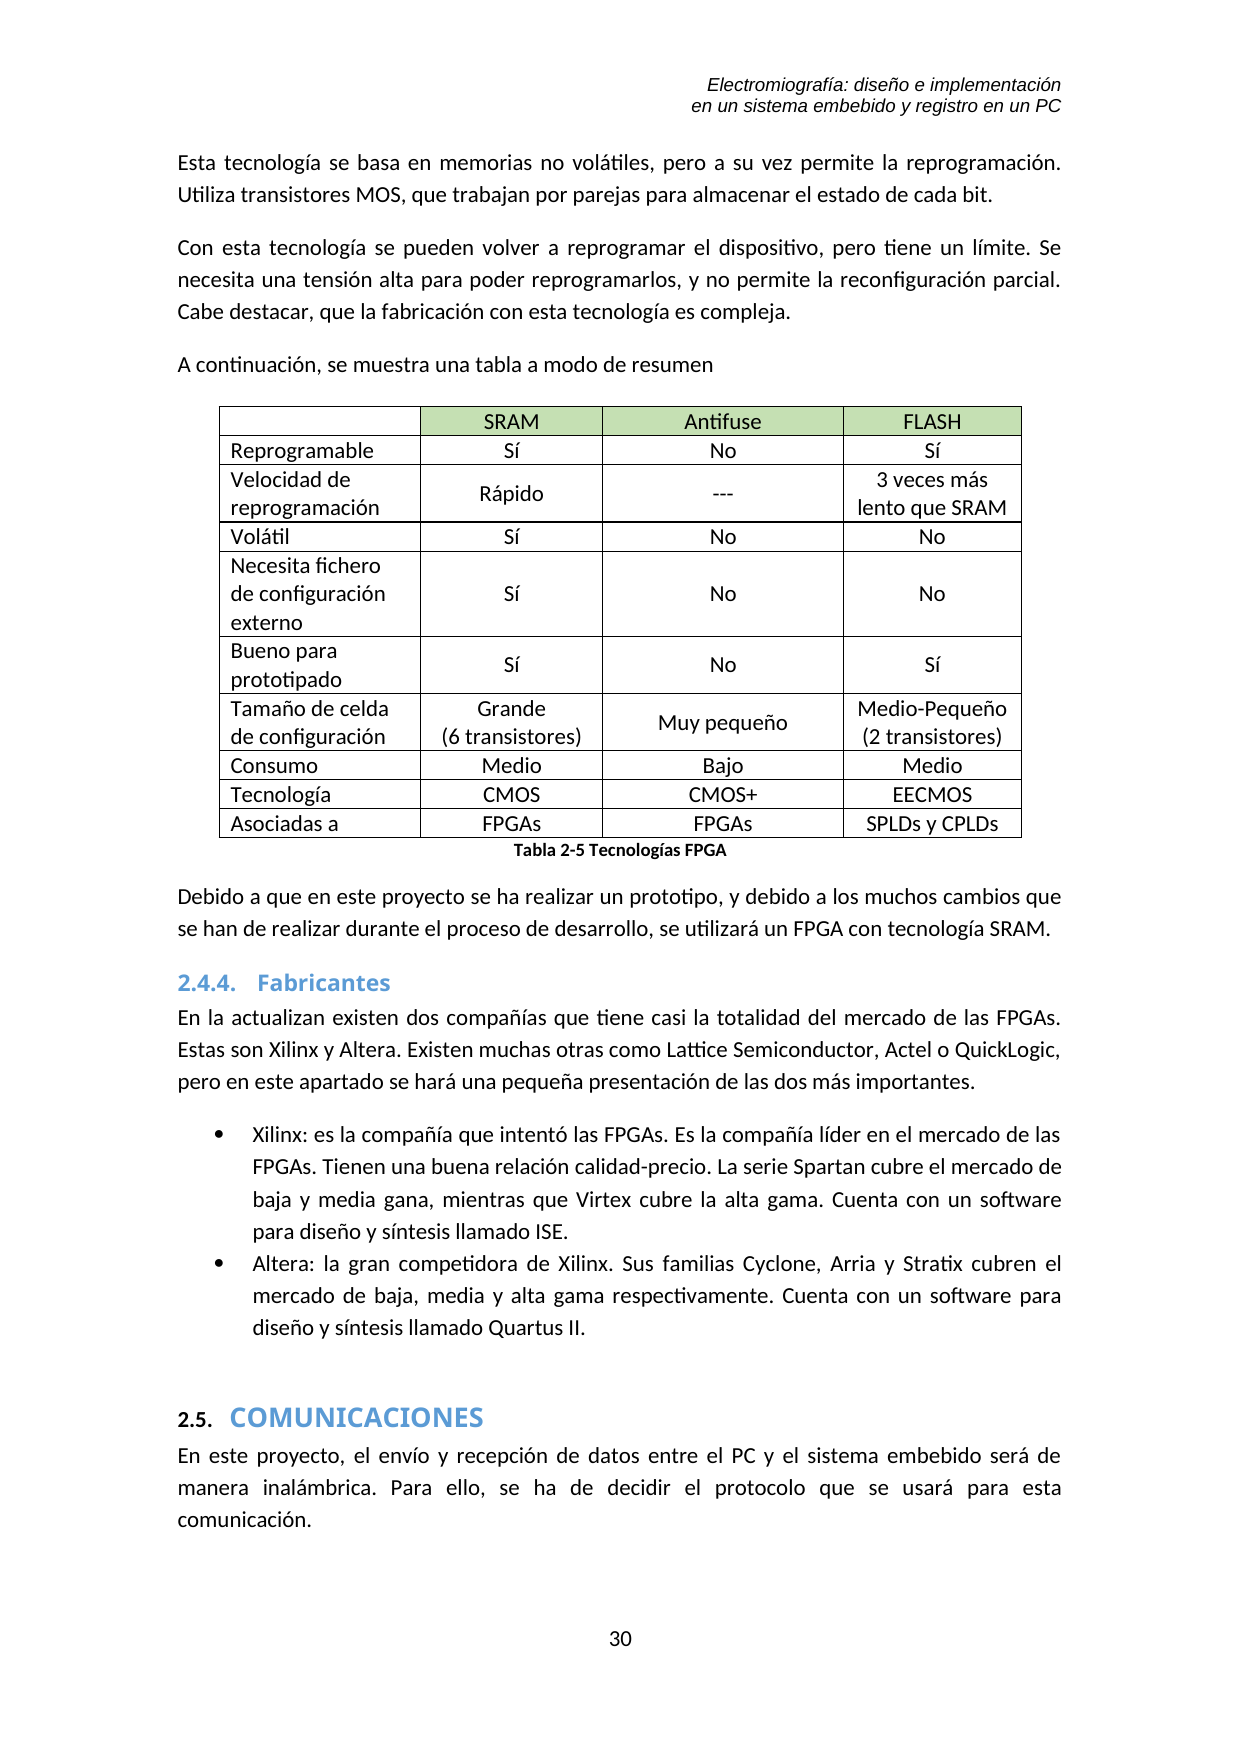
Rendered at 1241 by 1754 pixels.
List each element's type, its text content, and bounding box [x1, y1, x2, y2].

table_cell No [844, 552, 1021, 636]
table_cell CMOS [421, 780, 602, 808]
table_cell Medio [844, 751, 1021, 779]
table_cell FPGAs [421, 809, 602, 837]
table_header FLASH [844, 407, 1021, 435]
table_cell No [603, 552, 843, 636]
subtitle Fabricantes [177, 967, 1063, 998]
table_cell Asociadas a [220, 809, 420, 837]
table_header SRAM [421, 407, 602, 435]
table_cell Velocidad de reprogramación [220, 465, 420, 521]
list Xilinx: es la compañía que intentó las FPGAs. Es la compañía líder en el mercado de las FPGAs. Tienen una buena relación calidad-precio. La serie Spartan cubre el mercado de baja y media gana, mientras que Virtex cubre la alta gama. Cuenta con un software para diseño y síntesis llamado ISE. [215, 1120, 1063, 1245]
text Tabla 2-5 Tecnologías FPGA [177, 838, 1063, 861]
table_header [220, 407, 420, 435]
table_cell Medio-Pequeño (2 transistores) [844, 694, 1021, 750]
table_cell 3 veces más lento que SRAM [844, 465, 1021, 521]
text En este proyecto, el envío y recepción de datos entre el PC y el sistema embebido será de manera inalámbrica. Para ello, se ha de decidir el protocolo que se usará para esta comunicación. [177, 1441, 1063, 1533]
text Con esta tecnología se pueden volver a reprogramar el dispositivo, pero tiene un límite. Se necesita una tensión alta para poder reprogramarlos, y no permite la reconfiguración parcial. Cabe destacar, que la fabricación con esta tecnología es compleja. [177, 233, 1063, 325]
table_cell Sí [421, 436, 602, 464]
table_cell SPLDs y CPLDs [844, 809, 1021, 837]
text Esta tecnología se basa en memorias no volátiles, pero a su vez permite la reprogramación. Utiliza transistores MOS, que trabajan por parejas para almacenar el estado de cada bit. [177, 148, 1063, 208]
table_cell Reprogramable [220, 436, 420, 464]
table_cell Sí [844, 436, 1021, 464]
table_cell No [603, 637, 843, 693]
subtitle COMUNICACIONES [177, 1399, 1063, 1436]
table_cell No [603, 436, 843, 464]
text En la actualizan existen dos compañías que tiene casi la totalidad del mercado de las FPGAs. Estas son Xilinx y Altera. Existen muchas otras como Lattice Semiconductor, Actel o QuickLogic, pero en este apartado se hará una pequeña presentación de las dos más importantes. [177, 1003, 1063, 1095]
table_cell CMOS+ [603, 780, 843, 808]
table_cell --- [603, 465, 843, 521]
table_cell FPGAs [603, 809, 843, 837]
table_cell EECMOS [844, 780, 1021, 808]
table_cell Rápido [421, 465, 602, 521]
text A continuación, se muestra una tabla a modo de resumen [177, 350, 1063, 378]
table_cell Medio [421, 751, 602, 779]
list Altera: la gran competidora de Xilinx. Sus familias Cyclone, Arria y Stratix cubren el mercado de baja, media y alta gama respectivamente. Cuenta con un software para diseño y síntesis llamado Quartus II. [215, 1249, 1063, 1341]
table_cell Consumo [220, 751, 420, 779]
table_cell Sí [421, 552, 602, 636]
table_cell Bueno para prototipado [220, 637, 420, 693]
table_cell Sí [421, 523, 602, 551]
table_header Antifuse [603, 407, 843, 435]
table_cell Volátil [220, 523, 420, 551]
table_cell Muy pequeño [603, 694, 843, 750]
table_cell Tecnología [220, 780, 420, 808]
text Debido a que en este proyecto se ha realizar un prototipo, y debido a los muchos cambios que se han de realizar durante el proceso de desarrollo, se utilizará un FPGA con tecnología SRAM. [177, 882, 1063, 942]
table_cell Necesita fichero de configuración externo [220, 552, 420, 636]
table_cell Tamaño de celda de configuración [220, 694, 420, 750]
table_cell No [603, 523, 843, 551]
table_cell Grande (6 transistores) [421, 694, 602, 750]
table_cell Bajo [603, 751, 843, 779]
table_cell Sí [421, 637, 602, 693]
table_cell Sí [844, 637, 1021, 693]
table_cell No [844, 523, 1021, 551]
